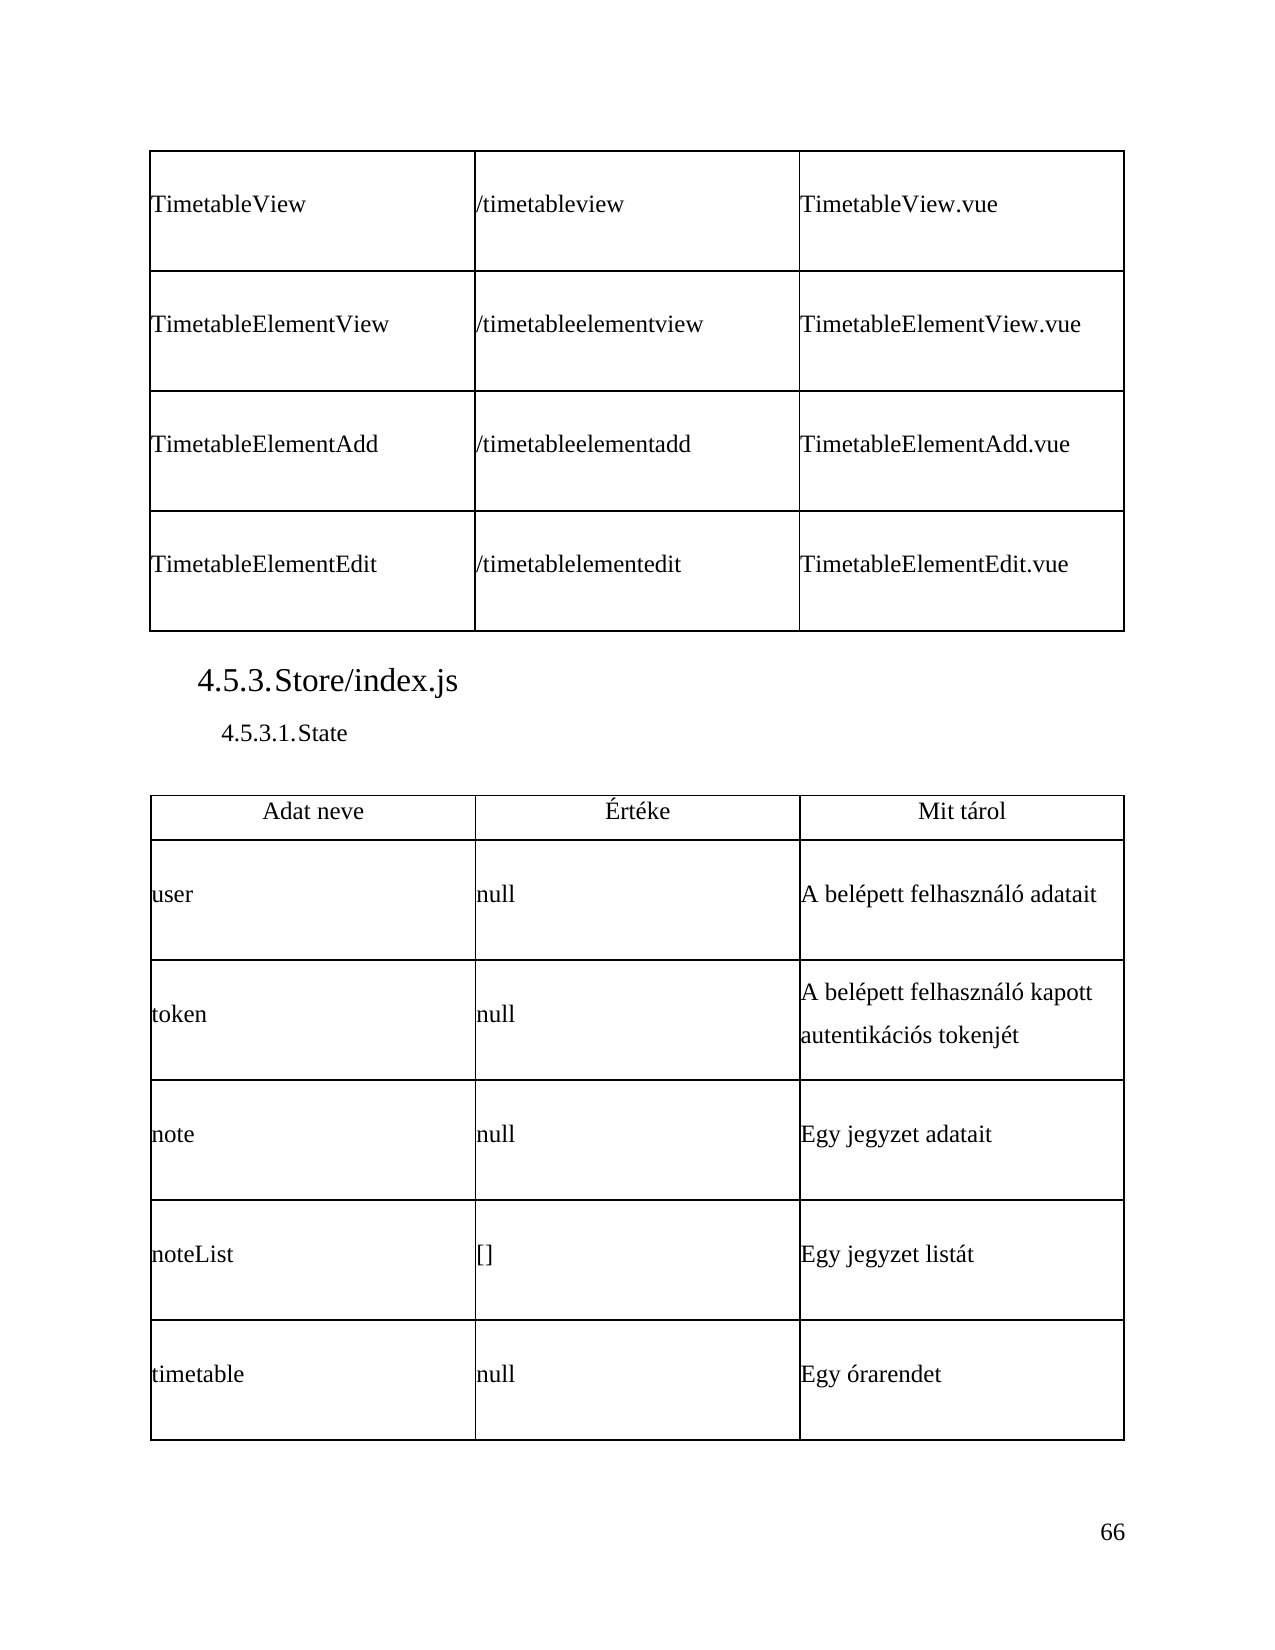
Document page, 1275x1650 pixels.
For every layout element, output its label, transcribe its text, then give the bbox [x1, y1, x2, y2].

table_cell [] [476, 1201, 799, 1319]
list State [221, 718, 1125, 747]
table_cell TimetableElementView.vue [800, 272, 1123, 390]
table_cell user [152, 841, 475, 959]
table_header Értéke [476, 796, 799, 839]
table_cell Egy jegyzet adatait [801, 1081, 1123, 1199]
table_cell token [152, 961, 475, 1079]
table_cell TimetableElementEdit [151, 512, 474, 630]
table_cell /timetableview [476, 152, 799, 270]
table_cell A belépett felhasználó kapott autentikációs tokenjét [801, 961, 1123, 1079]
table_cell Egy jegyzet listát [801, 1201, 1123, 1319]
table_header Mit tárol [801, 796, 1123, 839]
table_cell null [476, 961, 799, 1079]
list Store/index.js [197, 660, 1125, 699]
table_cell null [476, 1081, 799, 1199]
table_cell note [152, 1081, 475, 1199]
table_cell Egy órarendet [801, 1321, 1123, 1439]
table_cell /timetableelementadd [476, 392, 799, 510]
table_cell TimetableElementAdd.vue [800, 392, 1123, 510]
table_cell null [476, 1321, 799, 1439]
table_cell null [476, 841, 799, 959]
table_cell timetable [152, 1321, 475, 1439]
table_cell TimetableElementAdd [151, 392, 474, 510]
table_cell /timetableelementview [476, 272, 799, 390]
table_cell noteList [152, 1201, 475, 1319]
table_cell A belépett felhasználó adatait [801, 841, 1123, 959]
table_cell TimetableView.vue [800, 152, 1123, 270]
table_cell TimetableView [151, 152, 474, 270]
table_header Adat neve [152, 796, 475, 839]
table_cell /timetablelementedit [476, 512, 799, 630]
table_cell TimetableElementView [151, 272, 474, 390]
table_cell TimetableElementEdit.vue [800, 512, 1123, 630]
